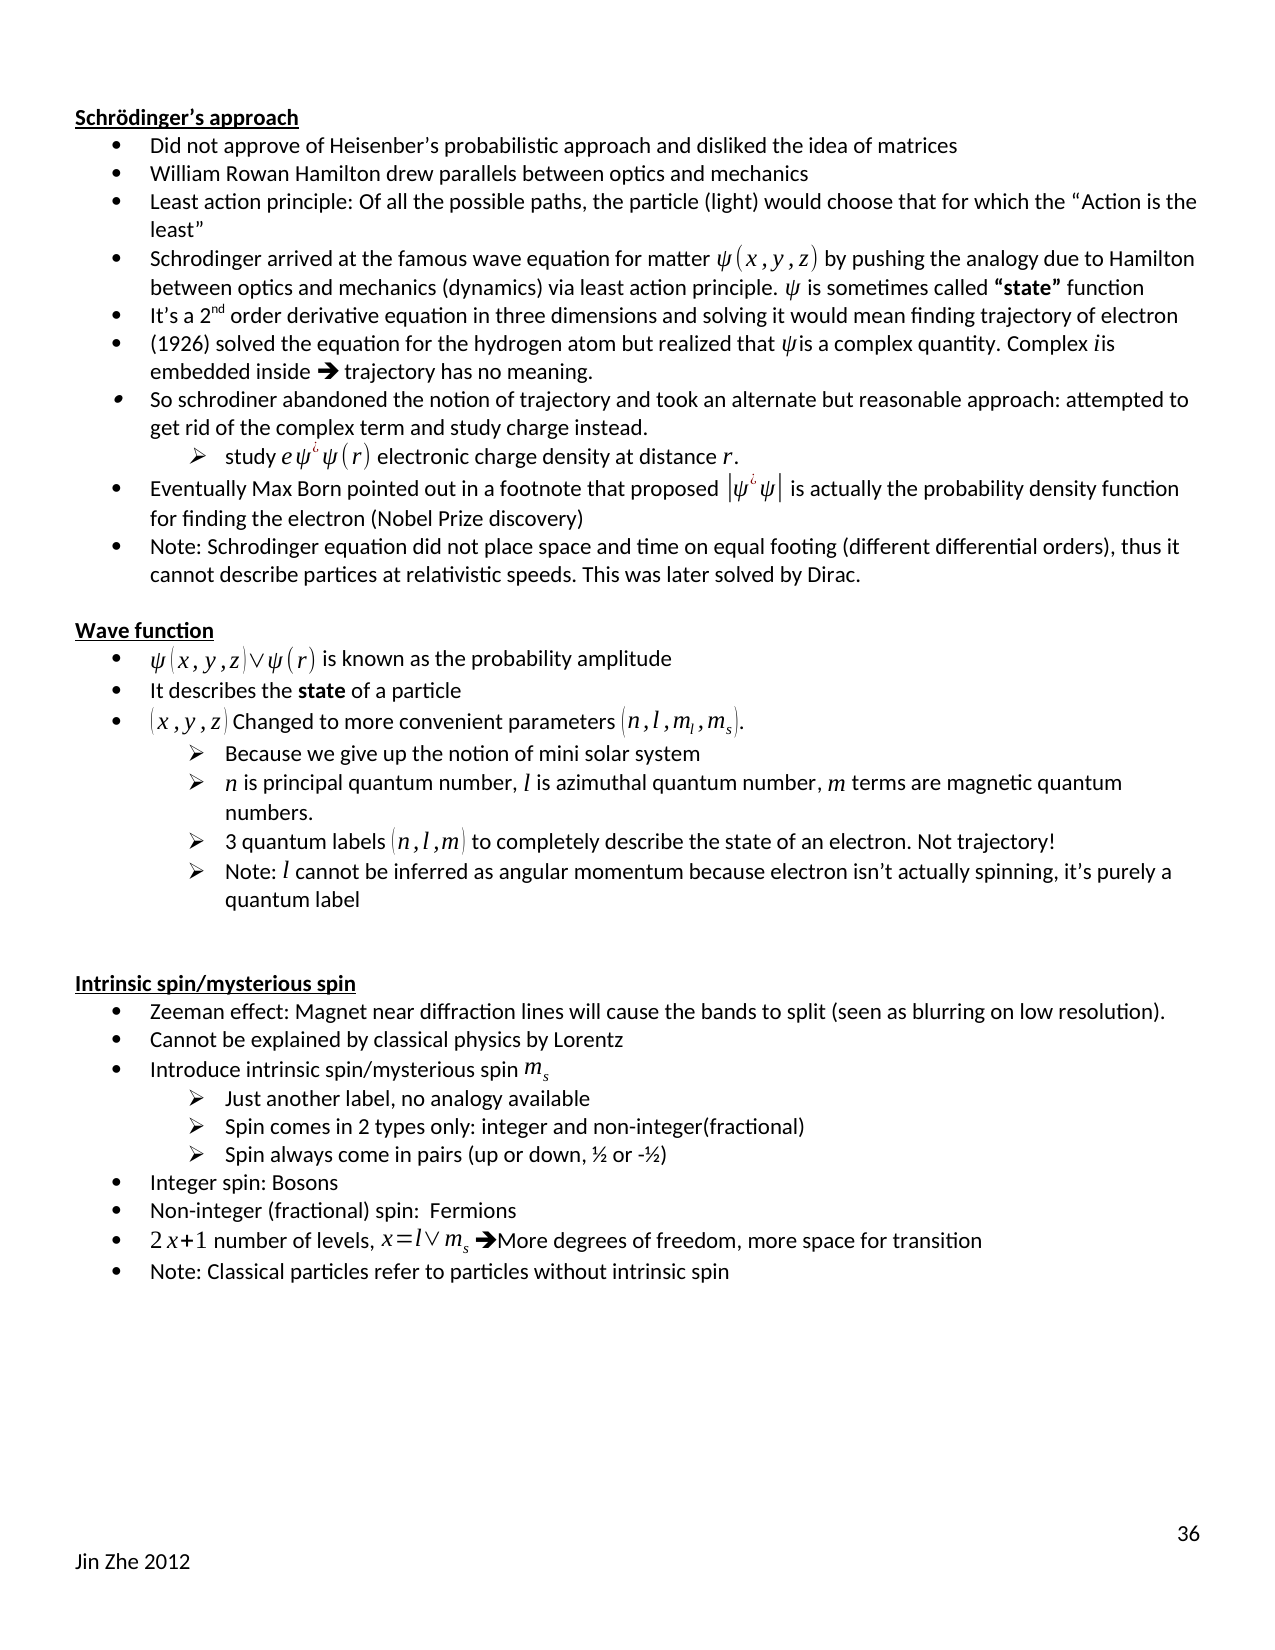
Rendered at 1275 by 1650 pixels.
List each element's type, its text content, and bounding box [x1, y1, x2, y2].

list Integer spin: Bosons [112, 1168, 1200, 1196]
list Least action principle: Of all the possible paths, the particle (light) would choose that for which the “Action is the least” [112, 187, 1200, 243]
list Eventually Max Born pointed out in a footnote that proposed is actually the probability density function for finding the electron (Nobel Prize discovery) [112, 472, 1200, 532]
list is known as the probability amplitude [112, 644, 1200, 676]
list So schrodiner abandoned the notion of trajectory and took an alternate but reasonable approach: attempted to get rid of the complex term and study charge instead. [112, 385, 1200, 441]
list is principal quantum number, is azimuthal quantum number, terms are magnetic quantum numbers. [187, 768, 1200, 826]
list Schrodinger arrived at the famous wave equation for matter by pushing the analogy due to Hamilton between optics and mechanics (dynamics) via least action principle. is sometimes called “state” function [112, 243, 1200, 301]
list Note: Classical particles refer to particles without intrinsic spin [112, 1257, 1200, 1285]
list Introduce intrinsic spin/mysterious spin [112, 1053, 1200, 1084]
list Spin always come in pairs (up or down, ½ or -½) [187, 1140, 1200, 1168]
list William Rowan Hamilton drew parallels between optics and mechanics [112, 159, 1200, 187]
list Cannot be explained by classical physics by Lorentz [112, 1025, 1200, 1053]
text Schrödinger’s approach [75, 103, 1200, 131]
list Note: Schrodinger equation did not place space and time on equal footing (different differential orders), thus it cannot describe partices at relativistic speeds. This was later solved by Dirac. [112, 532, 1200, 588]
list Because we give up the notion of mini solar system [187, 739, 1200, 768]
text Wave function [75, 616, 1200, 644]
list Non-integer (fractional) spin: Fermions [112, 1196, 1200, 1224]
text Intrinsic spin/mysterious spin [75, 969, 1200, 997]
list study electronic charge density at distance . [187, 441, 1200, 472]
list It describes the state of a particle [112, 676, 1200, 704]
list Just another label, no analogy available [187, 1084, 1200, 1112]
list It’s a 2nd order derivative equation in three dimensions and solving it would mean finding trajectory of electron [112, 301, 1200, 329]
list 3 quantum labels to completely describe the state of an electron. Not trajectory! [187, 826, 1200, 857]
list (1926) solved the equation for the hydrogen atom but realized that is a complex quantity. Complex is embedded inside trajectory has no meaning. [112, 329, 1200, 385]
list Did not approve of Heisenber’s probabilistic approach and disliked the idea of matrices [112, 131, 1200, 159]
list Zeeman effect: Magnet near diffraction lines will cause the bands to split (seen as blurring on low resolution). [112, 997, 1200, 1025]
list Note: cannot be inferred as angular momentum because electron isn’t actually spinning, it’s purely a quantum label [187, 857, 1200, 913]
list Changed to more convenient parameters . [112, 704, 1200, 739]
list Spin comes in 2 types only: integer and non-integer(fractional) [187, 1112, 1200, 1140]
list number of levels, More degrees of freedom, more space for transition [112, 1224, 1200, 1257]
